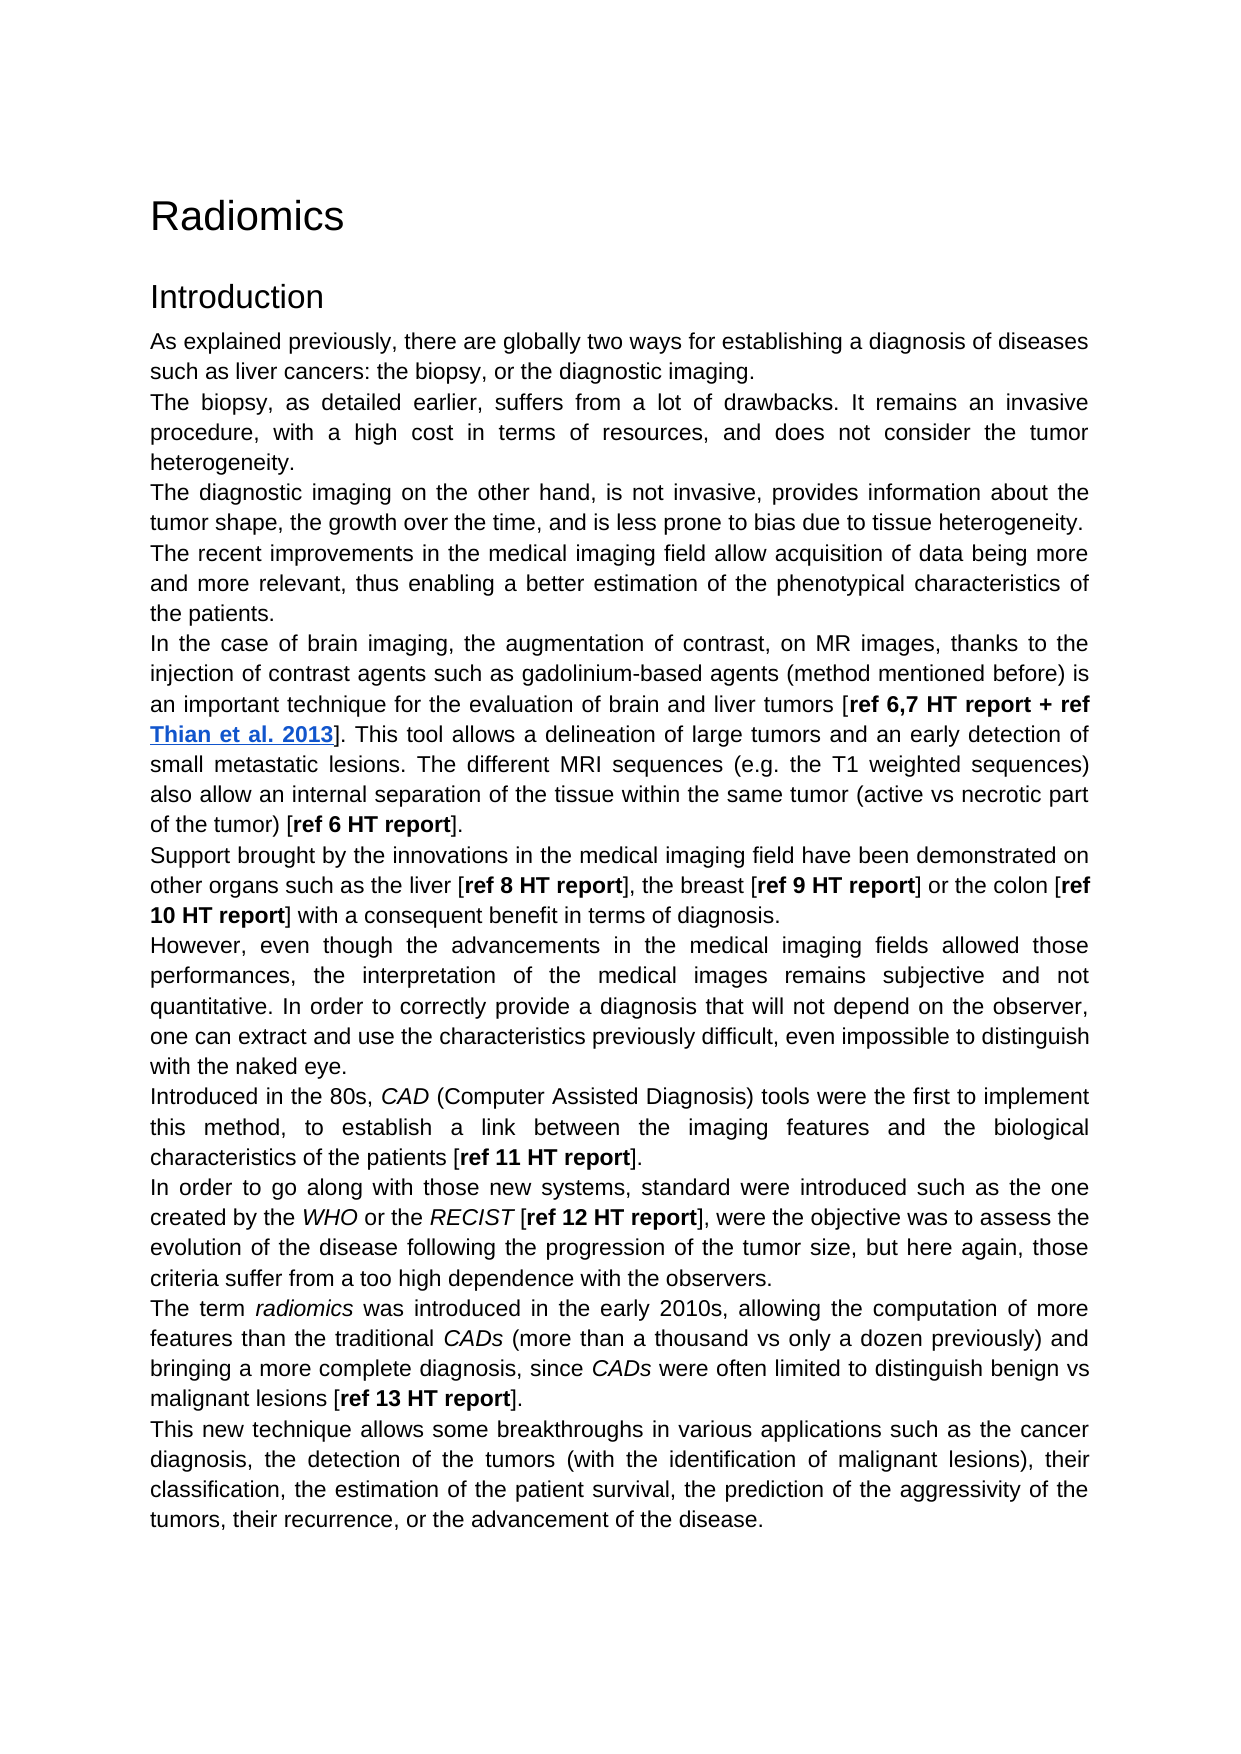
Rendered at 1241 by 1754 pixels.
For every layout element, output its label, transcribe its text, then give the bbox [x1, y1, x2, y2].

text As explained previously, there are globally two ways for establishing a diagnosis of diseases such as liver cancers: the biopsy, or the diagnostic imaging. [150, 328, 1090, 384]
text The biopsy, as detailed earlier, suffers from a lot of drawbacks. It remains an invasive procedure, with a high cost in terms of resources, and does not consider the tumor heterogeneity. [150, 388, 1090, 475]
subtitle Radiomics [150, 192, 1090, 239]
text However, even though the advancements in the medical imaging fields allowed those performances, the interpretation of the medical images remains subjective and not quantitative. In order to correctly provide a diagnosis that will not depend on the observer, one can extract and use the characteristics previously difficult, even impossible to distinguish with the naked eye. [150, 932, 1090, 1079]
text The diagnostic imaging on the other hand, is not invasive, provides information about the tumor shape, the growth over the time, and is less prone to bias due to tissue heterogeneity. [150, 479, 1090, 536]
text In order to go along with those new systems, standard were introduced such as the one created by the WHO or the RECIST [ref 12 HT report], were the objective was to assess the evolution of the disease following the progression of the tumor size, but here again, those criteria suffer from a too high dependence with the observers. [150, 1174, 1090, 1291]
subtitle Introduction [150, 277, 1090, 316]
text The recent improvements in the medical imaging field allow acquisition of data being more and more relevant, thus enabling a better estimation of the phenotypical characteristics of the patients. [150, 539, 1090, 626]
text This new technique allows some breakthroughs in various applications such as the cancer diagnosis, the detection of the tumors (with the identification of malignant lesions), their classification, the estimation of the patient survival, the prediction of the aggressivity of the tumors, their recurrence, or the advancement of the disease. [150, 1416, 1090, 1532]
text Introduced in the 80s, CAD (Computer Assisted Diagnosis) tools were the first to implement this method, to establish a link between the imaging features and the biological characteristics of the patients [ref 11 HT report]. [150, 1083, 1090, 1170]
text Support brought by the innovations in the medical imaging field have been demonstrated on other organs such as the liver [ref 8 HT report], the breast [ref 9 HT report] or the colon [ref 10 HT report] with a consequent benefit in terms of diagnosis. [150, 842, 1090, 928]
text The term radiomics was introduced in the early 2010s, allowing the computation of more features than the traditional CADs (more than a thousand vs only a dozen previously) and bringing a more complete diagnosis, since CADs were often limited to distinguish benign vs malignant lesions [ref 13 HT report]. [150, 1295, 1090, 1412]
text In the case of brain imaging, the augmentation of contrast, on MR images, thanks to the injection of contrast agents such as gadolinium-based agents (method mentioned before) is an important technique for the evaluation of brain and liver tumors [ref 6,7 HT report + ref Thian et al. 2013]. This tool allows a delineation of large tumors and an early detection of small metastatic lesions. The different MRI sequences (e.g. the T1 weighted sequences) also allow an internal separation of the tissue within the same tumor (active vs necrotic part of the tumor) [ref 6 HT report]. [150, 630, 1090, 838]
